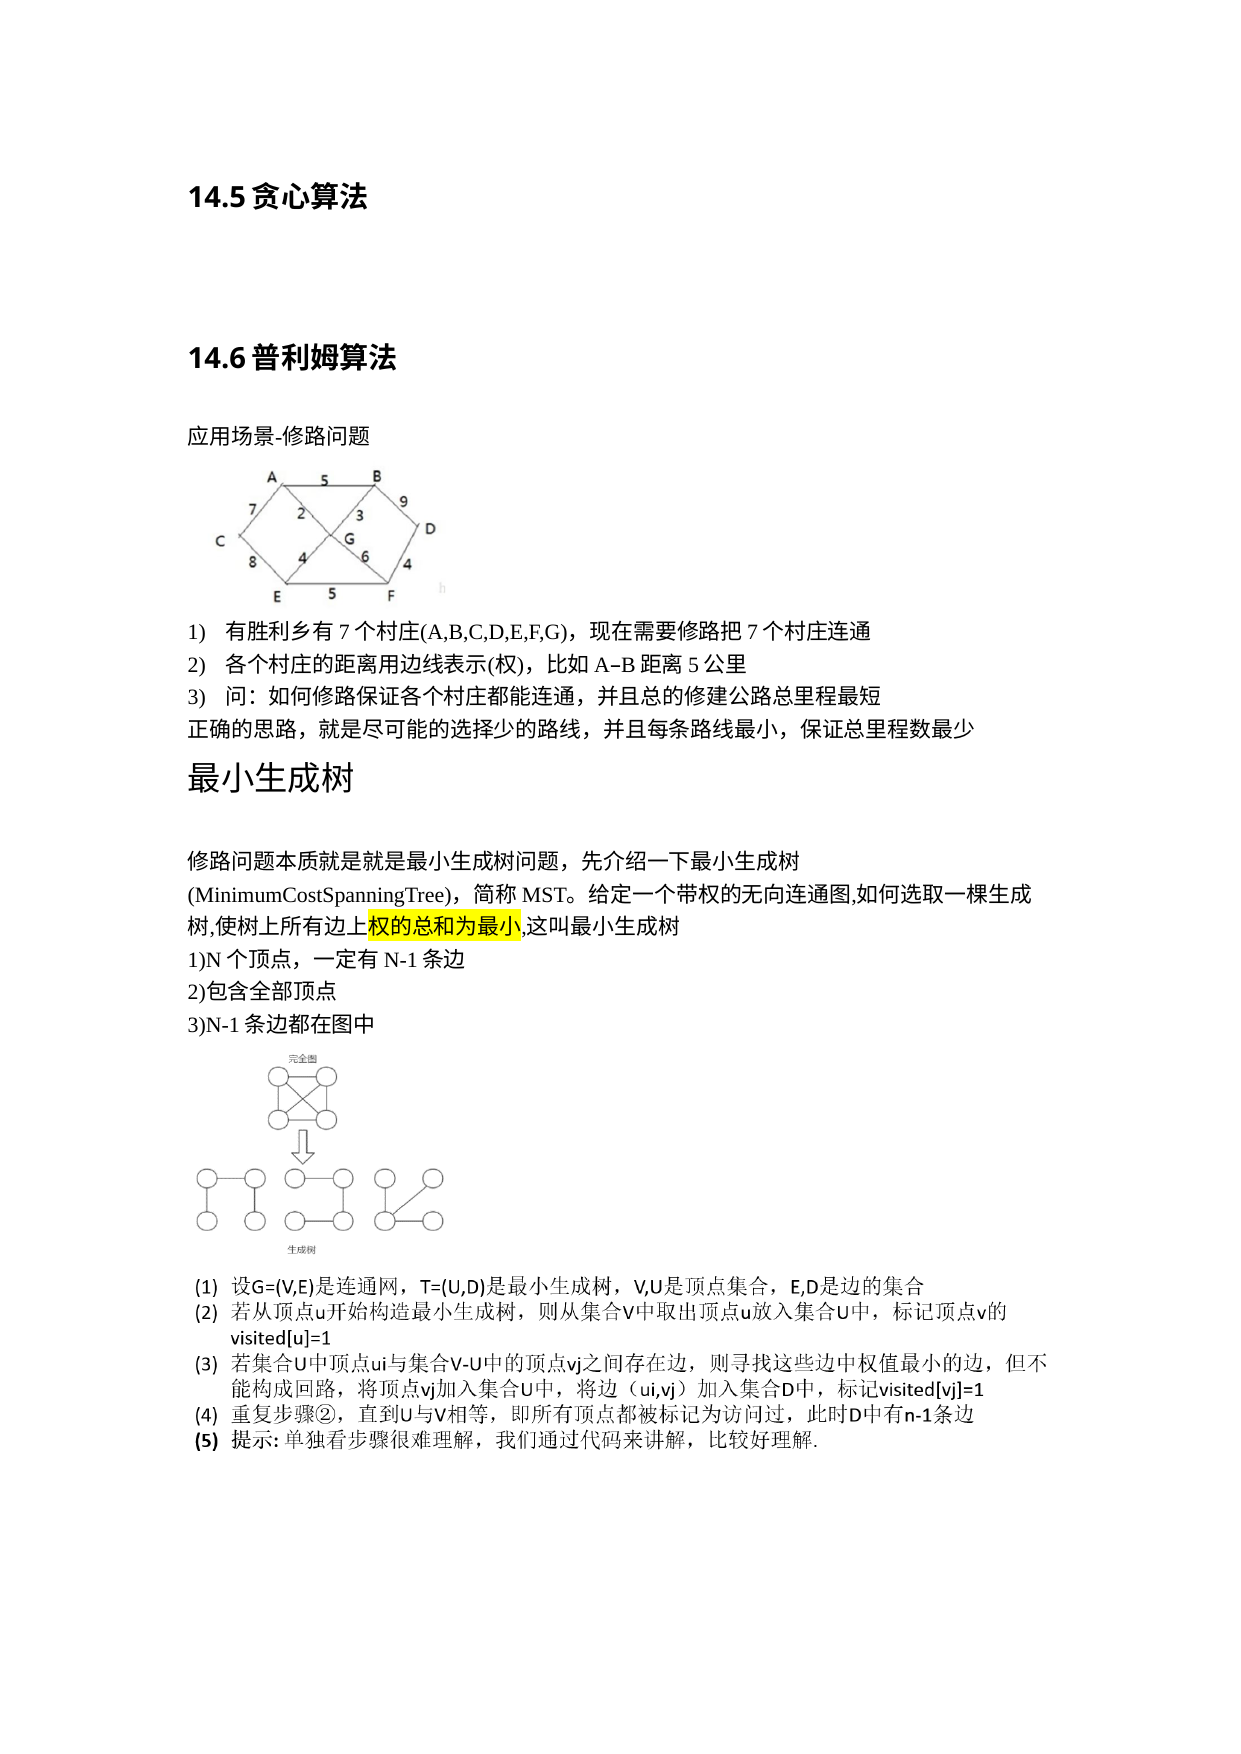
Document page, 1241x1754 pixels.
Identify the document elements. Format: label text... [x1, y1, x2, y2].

picture [187, 1047, 452, 1258]
text 3)N-1条边都在图中 [187, 1006, 1053, 1039]
text 1)N个顶点，一定有N-1条边 [187, 941, 1053, 974]
text 应用场景-修路问题 [187, 419, 1053, 451]
text 修路问题本质就是就是最小生成树问题，先介绍一下最小生成树(MinimumCostSpanningTree)，简称MST。给定一个带权的无向连通图,如何选取一棵生成树,使树上所有边上权的总和为最小,这叫最小生成树 [187, 844, 1053, 941]
text 2)包含全部顶点 [187, 974, 1053, 1006]
picture [187, 454, 448, 611]
text 正确的思路，就是尽可能的选择少的路线，并且每条路线最小，保证总里程数最少 [187, 711, 1053, 744]
subtitle 14.6普利姆算法 [187, 323, 1053, 388]
picture [187, 1272, 1053, 1456]
list 有胜利乡有7个村庄(A,B,C,D,E,F,G)，现在需要修路把7个村庄连通 [187, 614, 1053, 646]
list 问：如何修路保证各个村庄都能连通，并且总的修建公路总里程最短 [187, 679, 1053, 711]
list 各个村庄的距离用边线表示(权)，比如A–B距离5公里 [187, 646, 1053, 679]
subtitle 最小生成树 [187, 744, 1053, 809]
subtitle 14.5贪心算法 [187, 162, 1053, 227]
